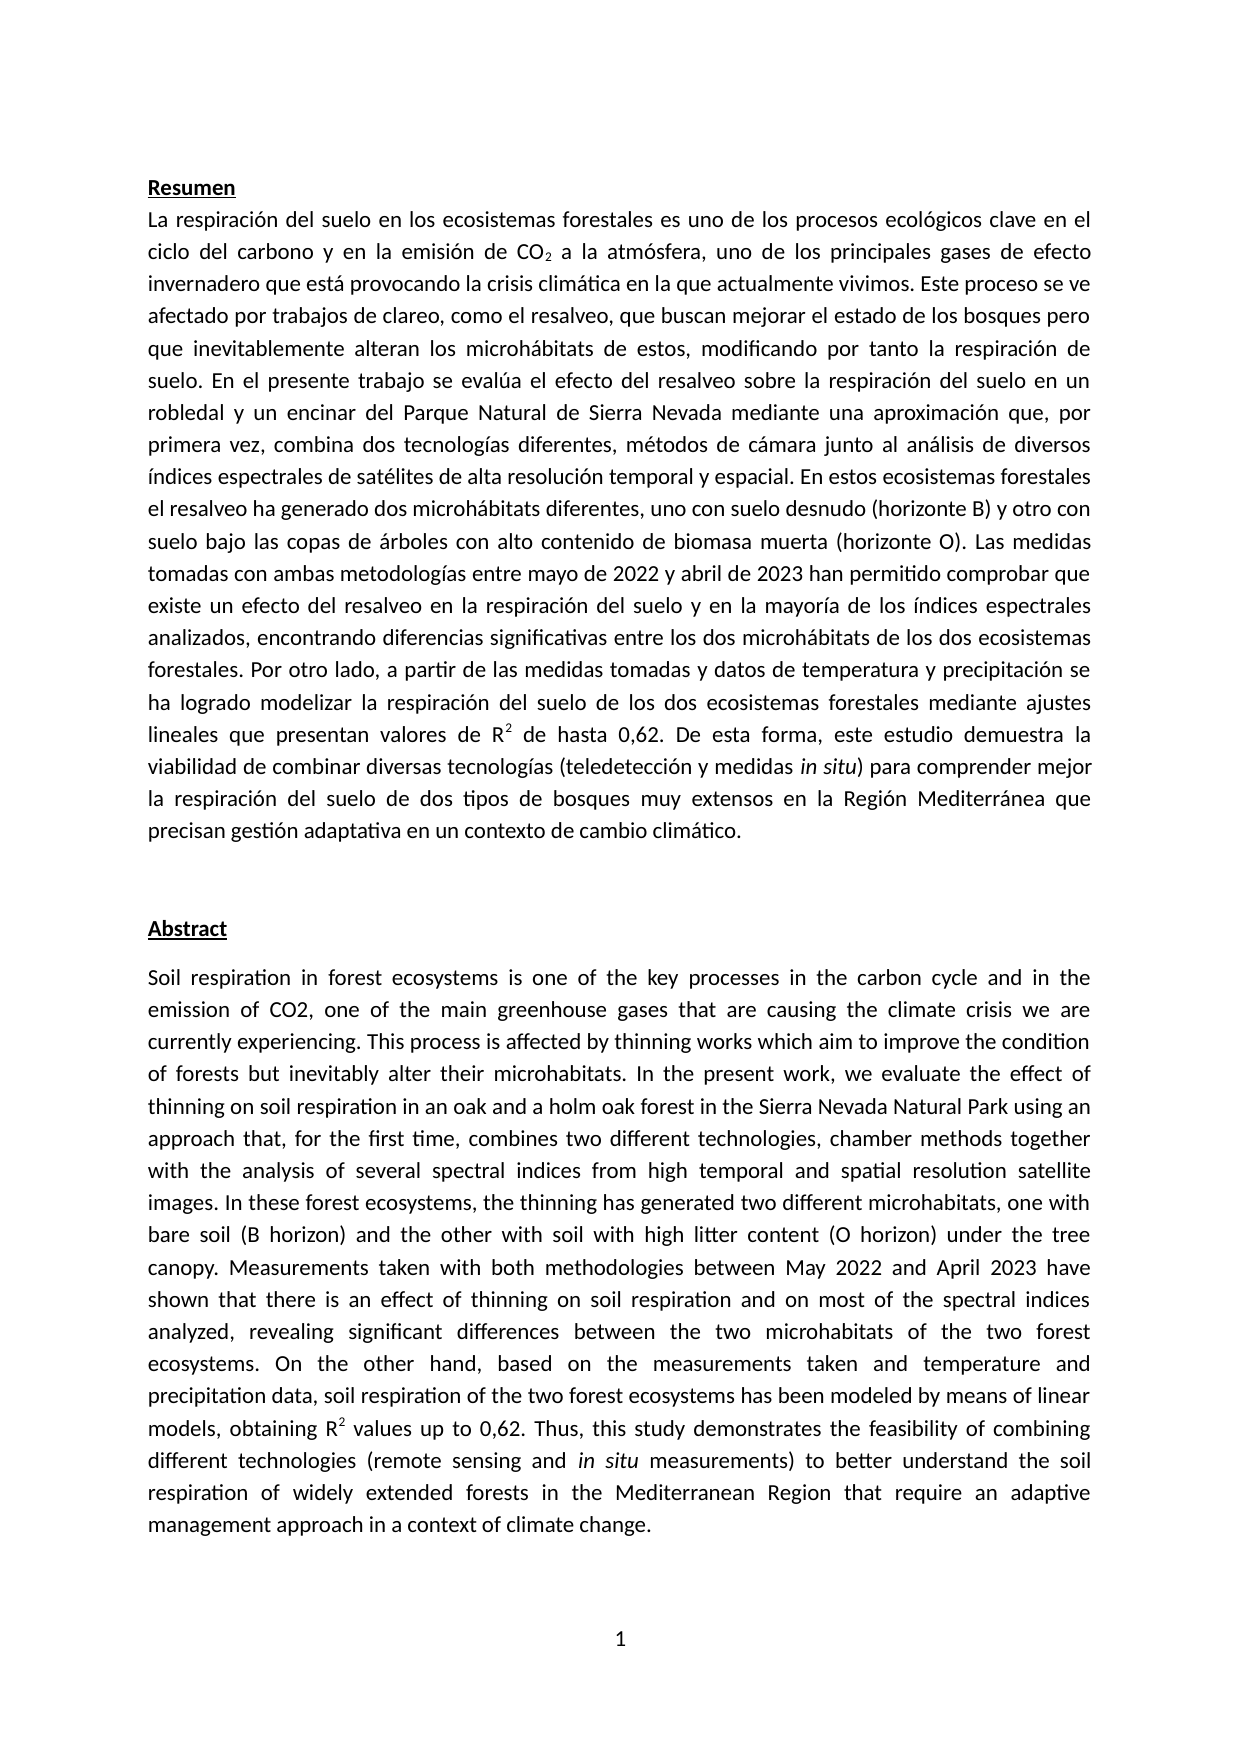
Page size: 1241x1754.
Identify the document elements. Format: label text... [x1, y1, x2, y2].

subtitle Resumen [148, 173, 1092, 201]
text Soil respiration in forest ecosystems is one of the key processes in the carbon cycle and in the emission of CO2, one of the main greenhouse gases that are causing the climate crisis we are currently experiencing. This process is affected by thinning works which aim to improve the condition of forests but inevitably alter their microhabitats. In the present work, we evaluate the effect of thinning on soil respiration in an oak and a holm oak forest in the Sierra Nevada Natural Park using an approach that, for the first time, combines two different technologies, chamber methods together with the analysis of several spectral indices from high temporal and spatial resolution satellite images. In these forest ecosystems, the thinning has generated two different microhabitats, one with bare soil (B horizon) and the other with soil with high litter content (O horizon) under the tree canopy. Measurements taken with both methodologies between May 2022 and April 2023 have shown that there is an effect of thinning on soil respiration and on most of the spectral indices analyzed, revealing significant differences between the two microhabitats of the two forest ecosystems. On the other hand, based on the measurements taken and temperature and precipitation data, soil respiration of the two forest ecosystems has been modeled by means of linear models, obtaining R2 values up to 0,62. Thus, this study demonstrates the feasibility of combining different technologies (remote sensing and in situ measurements) to better understand the soil respiration of widely extended forests in the Mediterranean Region that require an adaptive management approach in a context of climate change. [148, 963, 1092, 1538]
text Abstract [148, 914, 1092, 942]
text La respiración del suelo en los ecosistemas forestales es uno de los procesos ecológicos clave en el ciclo del carbono y en la emisión de CO2 a la atmósfera, uno de los principales gases de efecto invernadero que está provocando la crisis climática en la que actualmente vivimos. Este proceso se ve afectado por trabajos de clareo, como el resalveo, que buscan mejorar el estado de los bosques pero que inevitablemente alteran los microhábitats de estos, modificando por tanto la respiración de suelo. En el presente trabajo se evalúa el efecto del resalveo sobre la respiración del suelo en un robledal y un encinar del Parque Natural de Sierra Nevada mediante una aproximación que, por primera vez, combina dos tecnologías diferentes, métodos de cámara junto al análisis de diversos índices espectrales de satélites de alta resolución temporal y espacial. En estos ecosistemas forestales el resalveo ha generado dos microhábitats diferentes, uno con suelo desnudo (horizonte B) y otro con suelo bajo las copas de árboles con alto contenido de biomasa muerta (horizonte O). Las medidas tomadas con ambas metodologías entre mayo de 2022 y abril de 2023 han permitido comprobar que existe un efecto del resalveo en la respiración del suelo y en la mayoría de los índices espectrales analizados, encontrando diferencias significativas entre los dos microhábitats de los dos ecosistemas forestales. Por otro lado, a partir de las medidas tomadas y datos de temperatura y precipitación se ha logrado modelizar la respiración del suelo de los dos ecosistemas forestales mediante ajustes lineales que presentan valores de R2 de hasta 0,62. De esta forma, este estudio demuestra la viabilidad de combinar diversas tecnologías (teledetección y medidas in situ) para comprender mejor la respiración del suelo de dos tipos de bosques muy extensos en la Región Mediterránea que precisan gestión adaptativa en un contexto de cambio climático. [148, 205, 1092, 844]
